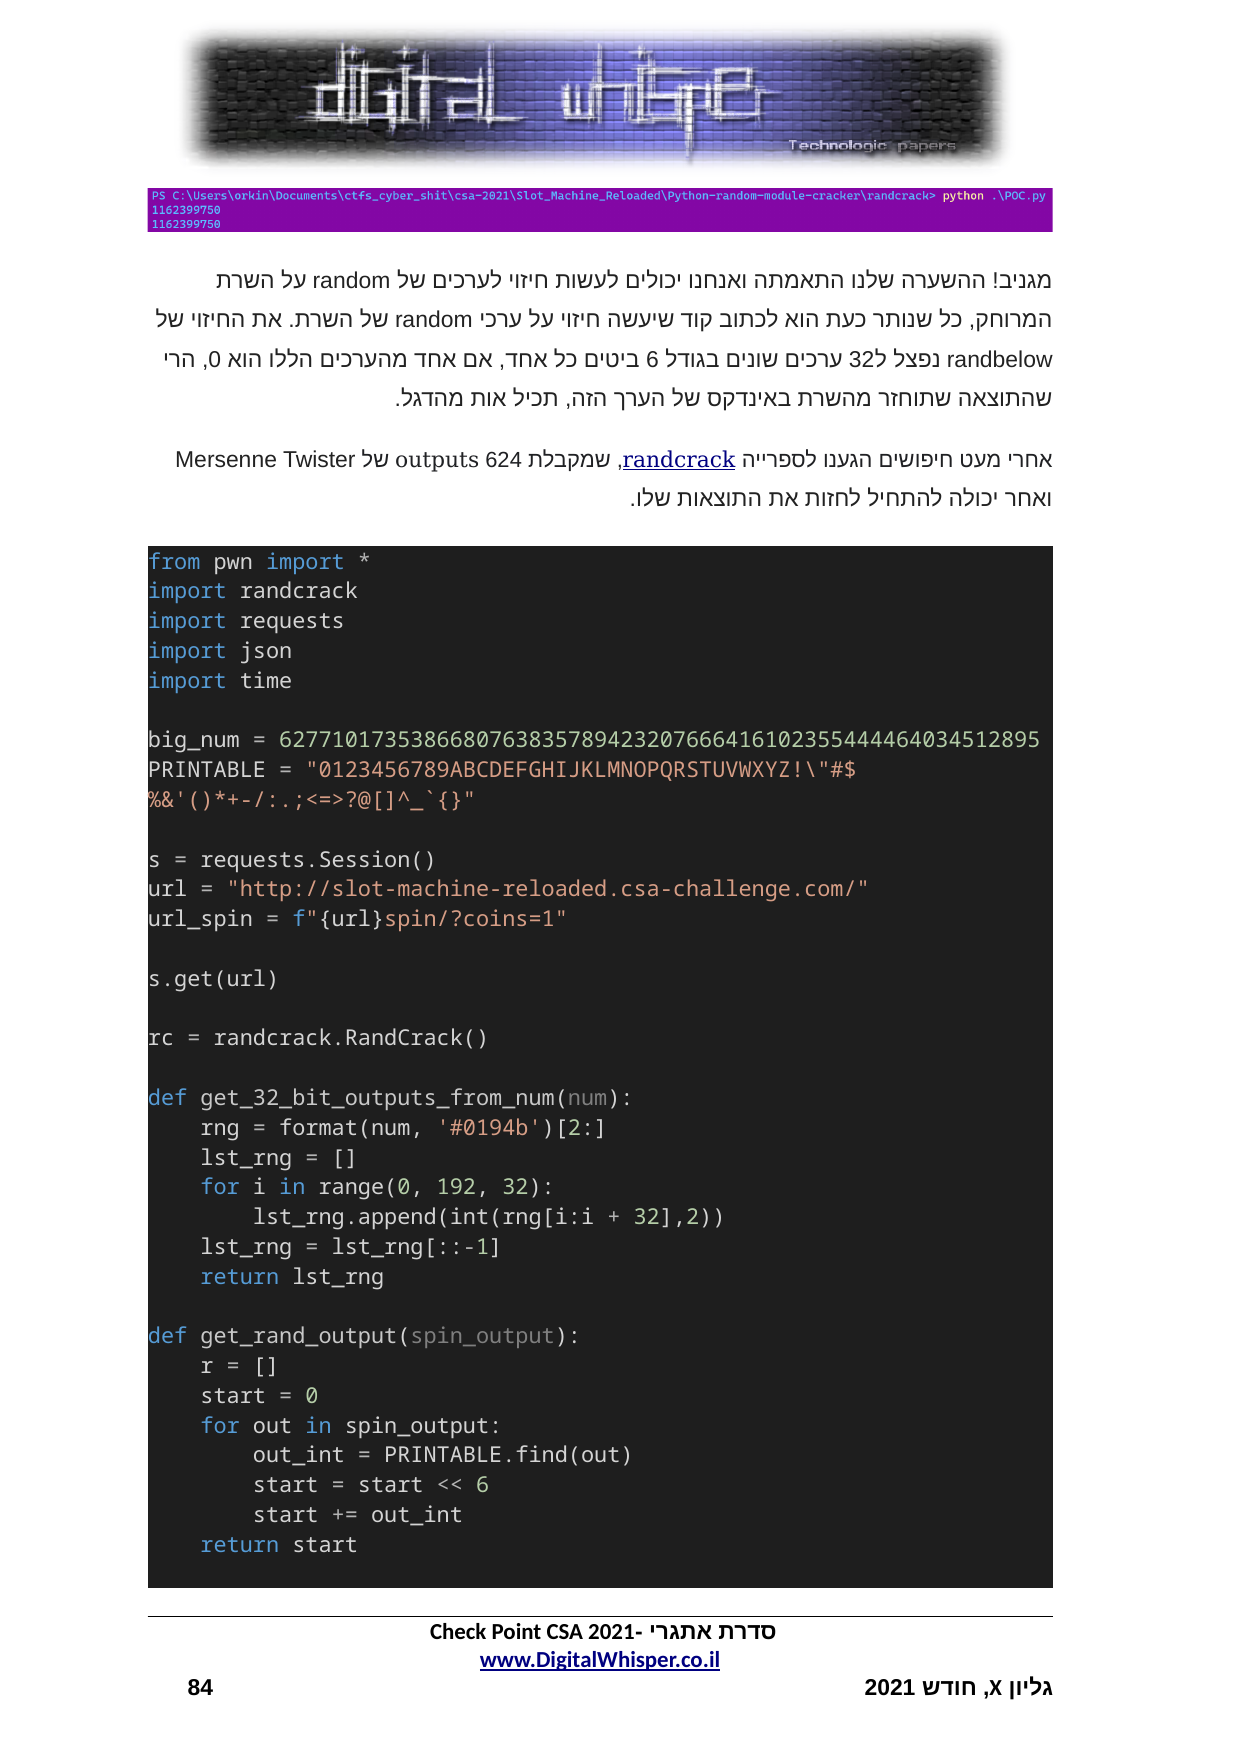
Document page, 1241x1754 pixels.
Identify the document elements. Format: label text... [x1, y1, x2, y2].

text start = start << 6 [148, 1469, 1053, 1499]
text return lst_rng [148, 1261, 1053, 1290]
text PRINTABLE = "0123456789ABCDEFGHIJKLMNOPQRSTUVWXYZ!\"#$%&'()*+-/:.;<=>?@[]^_`{}" [148, 754, 1053, 814]
text מגניב! ההשערה שלנו התאמתה ואנחנו יכולים לעשות חיזוי לערכים של random על השרת המרוחק, כל שנותר כעת הוא לכתוב קוד שיעשה חיזוי על ערכי random של השרת. את החיזוי של randbelow נפצל ל32 ערכים שונים בגודל 6 ביטים כל אחד, אם אחד מהערכים הללו הוא 0, הרי שהתוצאה שתוחזר מהשרת באינדקס של הערך הזה, תכיל אות מהדגל. [148, 267, 1053, 412]
text s = requests.Session() [148, 843, 1053, 873]
text import json [148, 635, 1053, 665]
text for i in range(0, 192, 32): [148, 1171, 1053, 1201]
text start = 0 [148, 1380, 1053, 1409]
text rc = randcrack.RandCrack() [148, 1022, 1053, 1052]
text import requests [148, 605, 1053, 635]
text rng = format(num, '#0194b')[2:] [148, 1112, 1053, 1141]
picture [147, 19, 1047, 178]
text lst_rng = [] [148, 1141, 1053, 1171]
text import time [148, 665, 1053, 694]
text r = [] [148, 1350, 1053, 1380]
picture [147, 188, 1053, 232]
text url = "http://slot-machine-reloaded.csa-challenge.com/" [148, 873, 1053, 903]
text return start [148, 1529, 1053, 1558]
text s.get(url) [148, 963, 1053, 992]
text out_int = PRINTABLE.find(out) [148, 1439, 1053, 1469]
text def get_rand_output(spin_output): [148, 1320, 1053, 1350]
text url_spin = f"{url}spin/?coins=1" [148, 903, 1053, 933]
text def get_32_bit_outputs_from_num(num): [148, 1082, 1053, 1112]
text for out in spin_output: [148, 1409, 1053, 1439]
text lst_rng = lst_rng[::-1] [148, 1231, 1053, 1261]
text big_num = 6277101735386680763835789423207666416102355444464034512895 [148, 724, 1053, 754]
text lst_rng.append(int(rng[i:i + 32],2)) [148, 1201, 1053, 1231]
text from pwn import * [148, 546, 1053, 575]
text import randcrack [148, 575, 1053, 605]
text אחרי מעט חיפושים הגענו לספרייה randcrack, שמקבלת 624 outputs של Mersenne Twister ואחר יכולה להתחיל לחזות את התוצאות שלו. [148, 446, 1053, 512]
text start += out_int [148, 1499, 1053, 1529]
